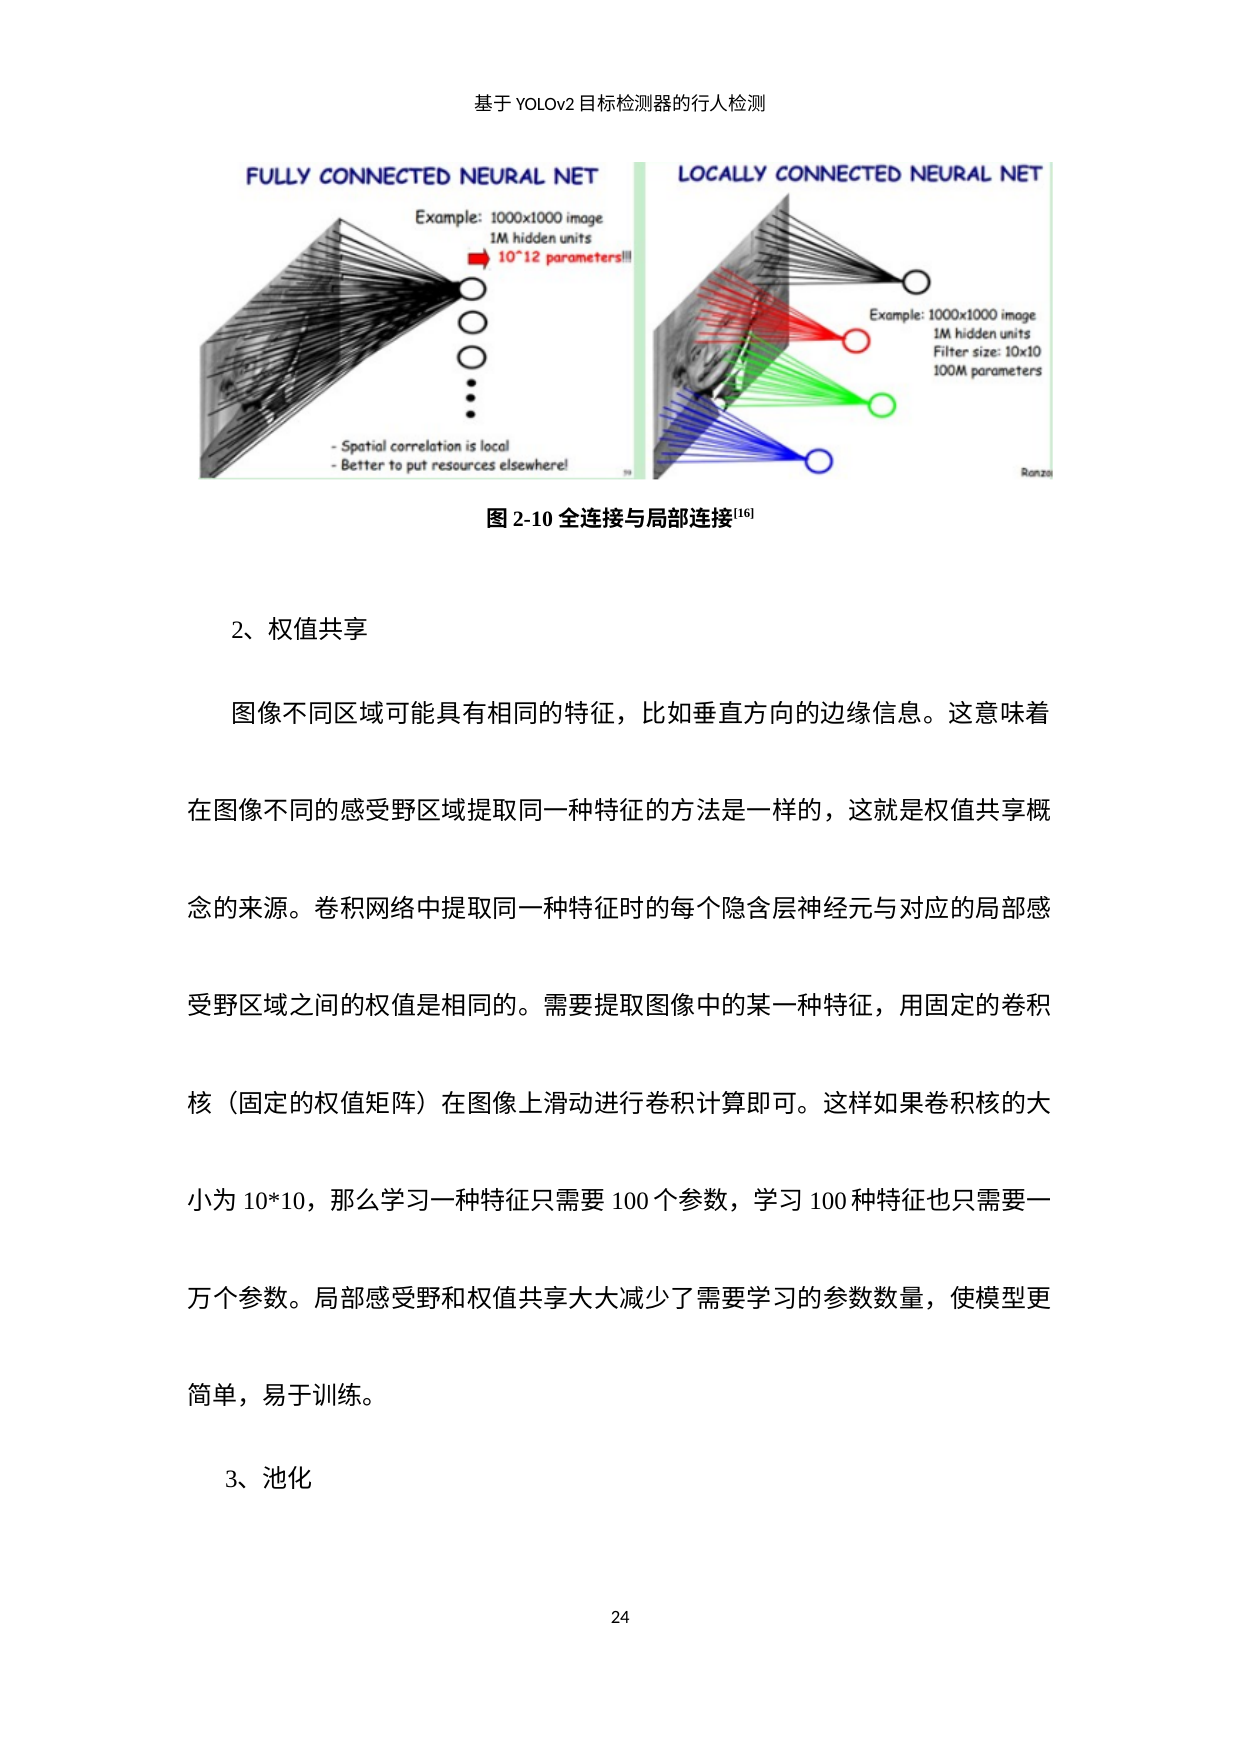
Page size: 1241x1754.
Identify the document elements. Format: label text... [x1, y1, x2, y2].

text 2、权值共享 [187, 596, 1053, 661]
text 图 2-10 全连接与局部连接[16] [187, 500, 1053, 533]
text 图像不同区域可能具有相同的特征，比如垂直方向的边缘信息。这意味着在图像不同的感受野区域提取同一种特征的方法是一样的，这就是权值共享概念的来源。卷积网络中提取同一种特征时的每个隐含层神经元与对应的局部感受野区域之间的权值是相同的。需要提取图像中的某一种特征，用固定的卷积核（固定的权值矩阵）在图像上滑动进行卷积计算即可。这样如果卷积核的大小为10*10，那么学习一种特征只需要100个参数，学习100种特征也只需要一万个参数。局部感受野和权值共享大大减少了需要学习的参数数量，使模型更简单，易于训练。 [187, 679, 1053, 1426]
text 3、池化 [187, 1444, 1053, 1509]
picture [187, 162, 1053, 481]
